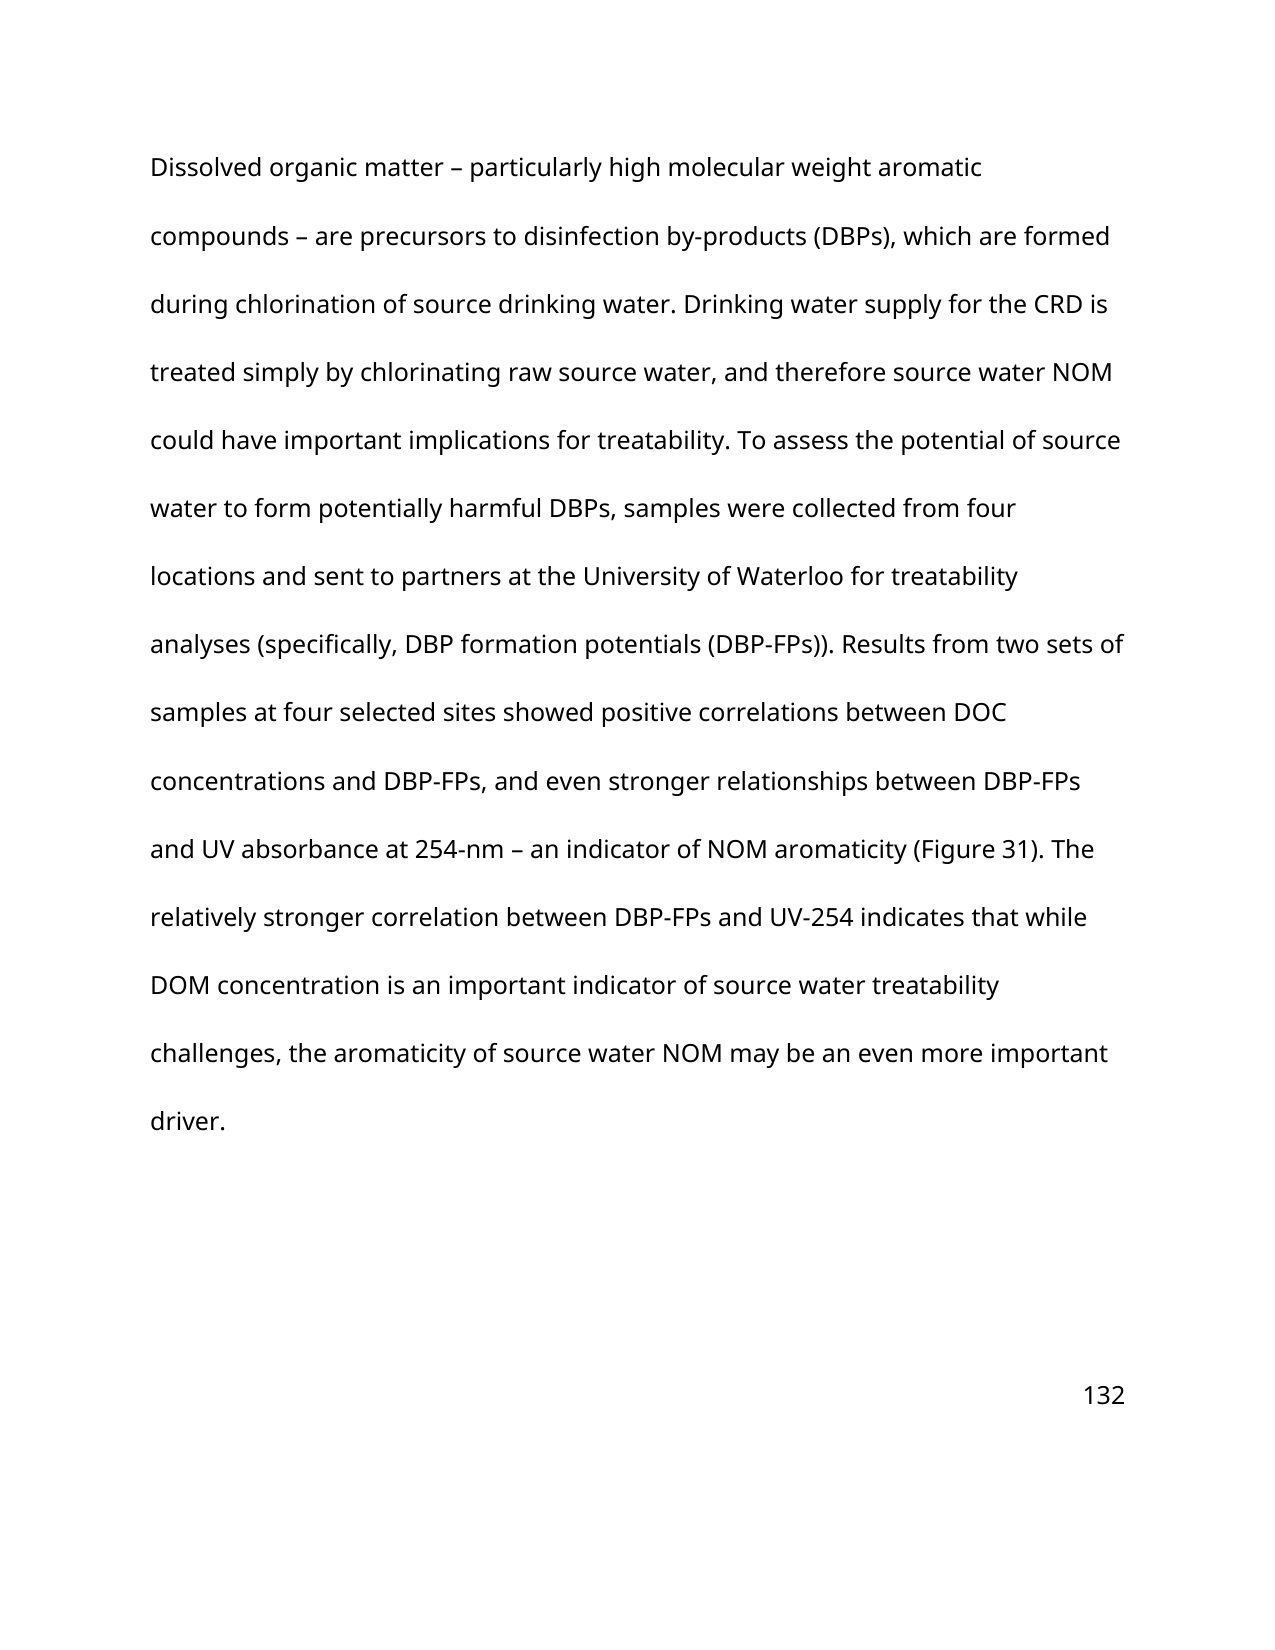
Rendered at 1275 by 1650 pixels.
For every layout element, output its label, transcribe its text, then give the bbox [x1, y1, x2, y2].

text Dissolved organic matter – particularly high molecular weight aromatic compounds – are precursors to disinfection by-products (DBPs), which are formed during chlorination of source drinking water. Drinking water supply for the CRD is treated simply by chlorinating raw source water, and therefore source water NOM could have important implications for treatability. To assess the potential of source water to form potentially harmful DBPs, samples were collected from four locations and sent to partners at the University of Waterloo for treatability analyses (specifically, DBP formation potentials (DBP-FPs)). Results from two sets of samples at four selected sites showed positive correlations between DOC concentrations and DBP-FPs, and even stronger relationships between DBP-FPs and UV absorbance at 254-nm – an indicator of NOM aromaticity (Figure 31). The relatively stronger correlation between DBP-FPs and UV-254 indicates that while DOM concentration is an important indicator of source water treatability challenges, the aromaticity of source water NOM may be an even more important driver. [150, 150, 1125, 1138]
